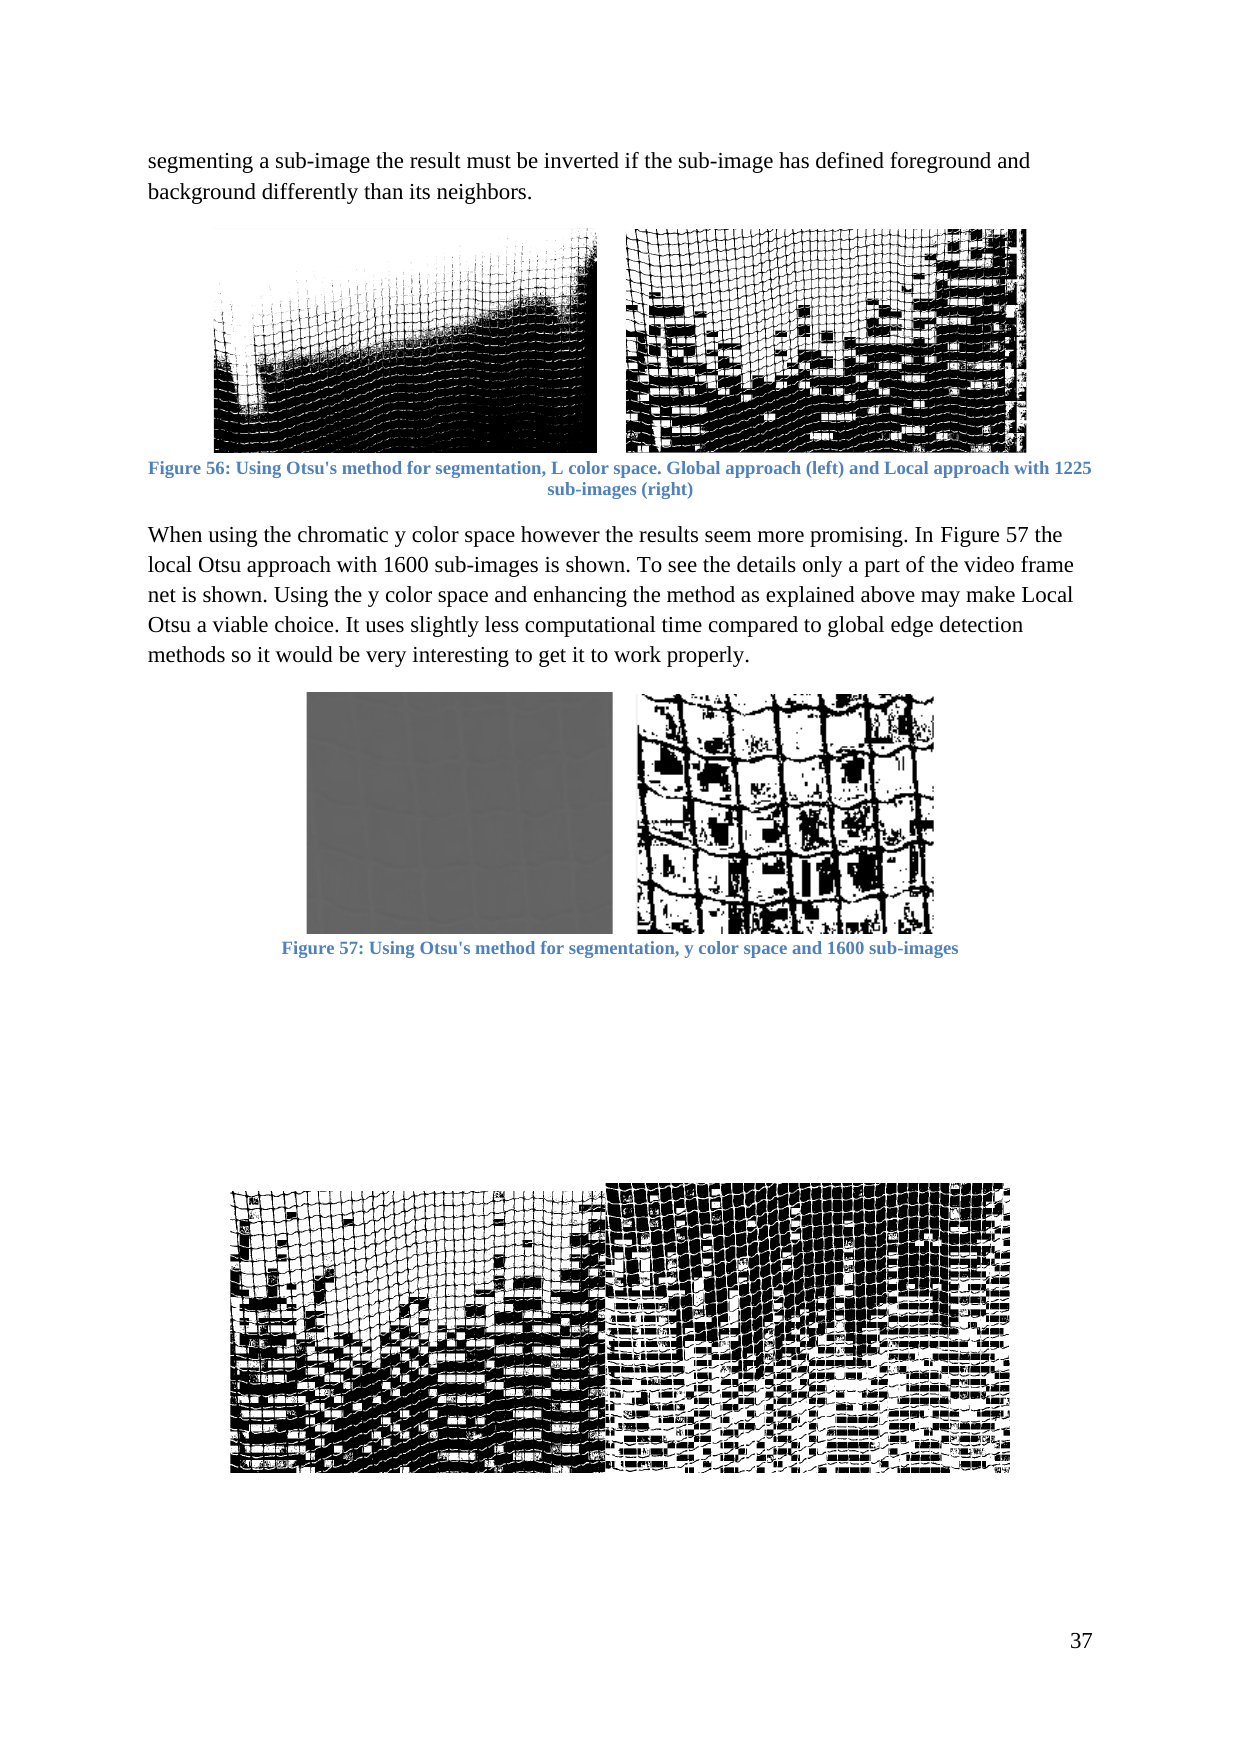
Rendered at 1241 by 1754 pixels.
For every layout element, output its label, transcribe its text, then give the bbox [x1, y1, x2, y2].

text Figure 57: Using Otsu's method for segmentation, y color space and 1600 sub-images [148, 937, 1093, 958]
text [148, 148, 1093, 204]
picture [306, 692, 613, 934]
text Figure 56: Using Otsu's method for segmentation, L color space. Global approach (left) and Local approach with 1225 sub-images (right) [148, 457, 1093, 500]
picture [635, 694, 934, 934]
picture [625, 229, 1027, 453]
text When using the chromatic y color space however the results seem more promising. In Figure 53 the local Otsu approach with 1600 sub-images is shown. To see the details only a part of the video frame net is shown. Using the y color space and enhancing the method as explained above may make Local Otsu a viable choice. It uses slightly less computational time compared to global edge detection methods so it would be very interesting to get it to work properly. [148, 521, 1093, 668]
picture [213, 228, 597, 453]
picture [230, 1183, 1010, 1473]
